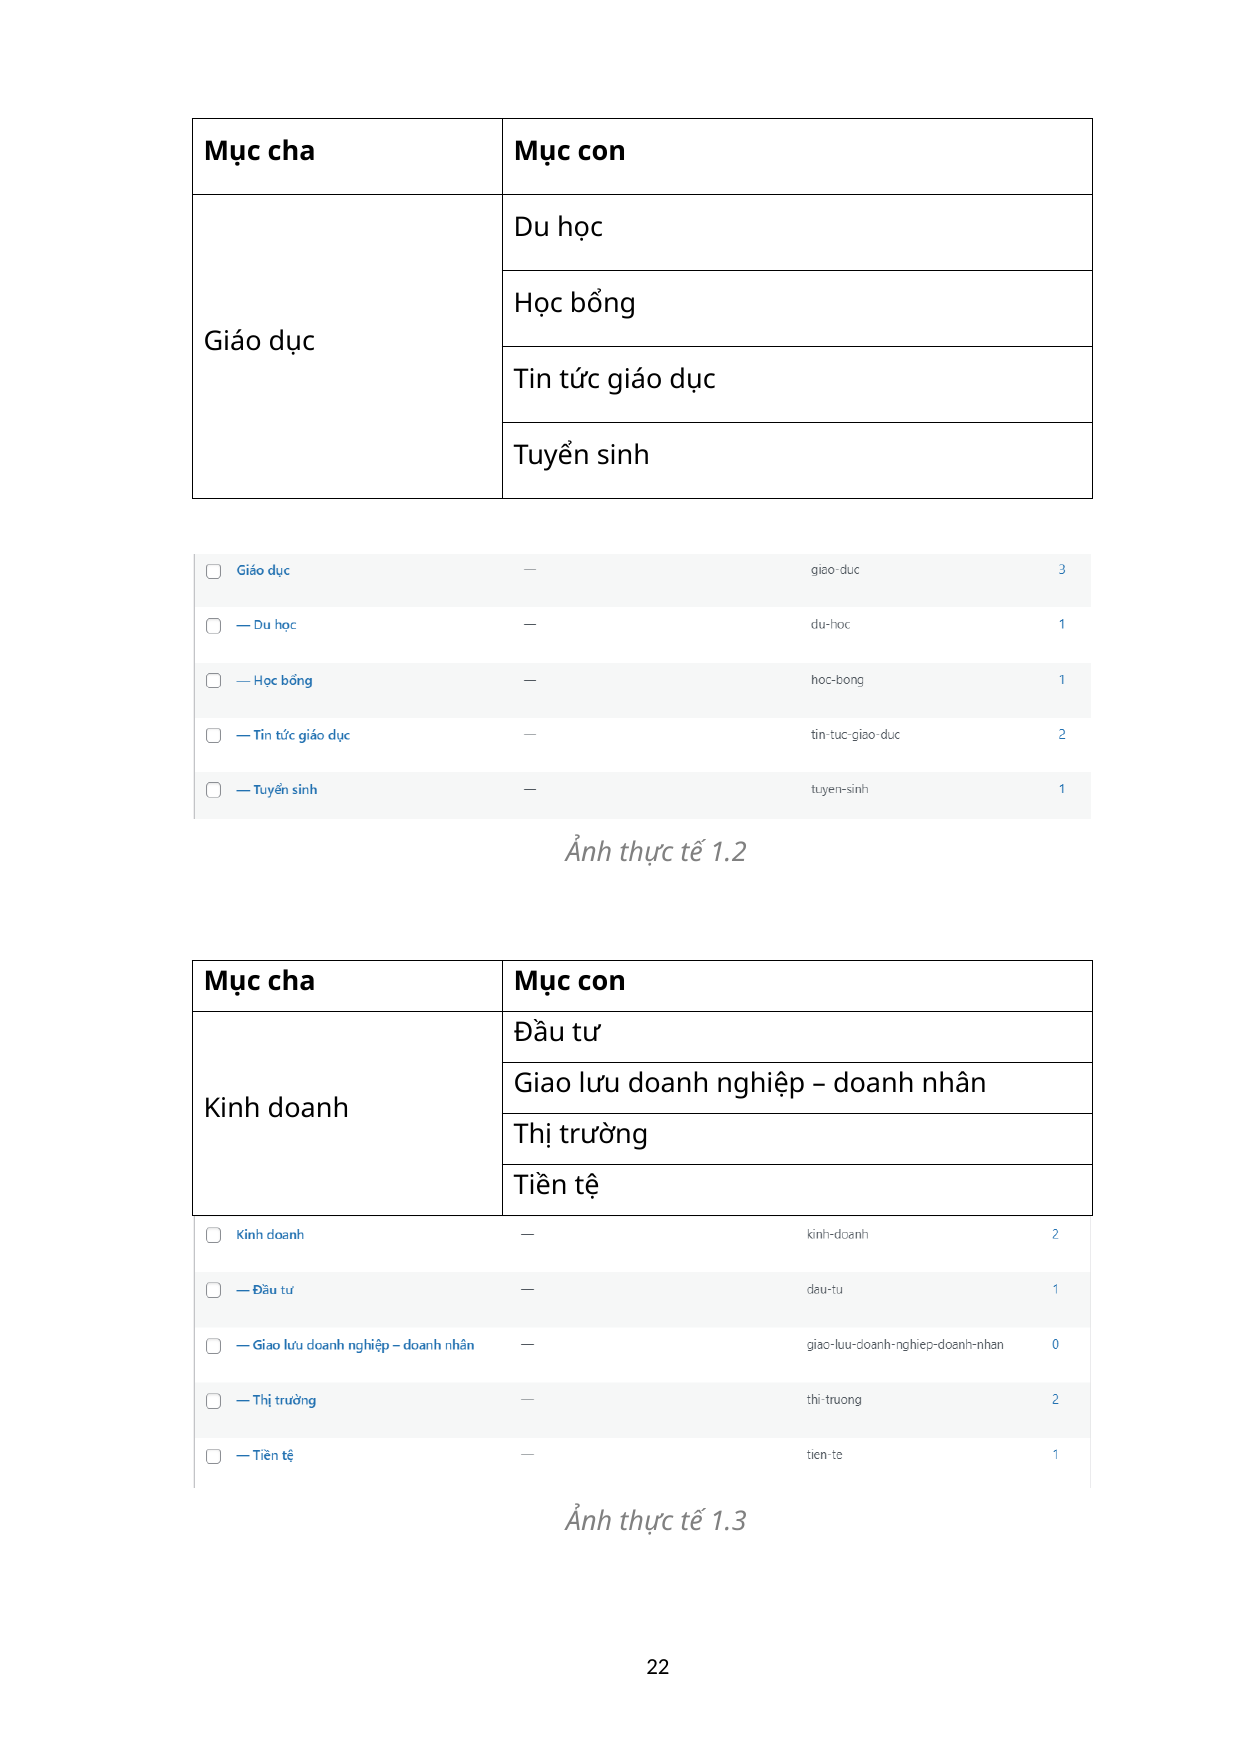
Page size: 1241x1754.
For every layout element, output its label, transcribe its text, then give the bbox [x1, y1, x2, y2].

table_cell Tuyển sinh [503, 423, 1092, 498]
picture [193, 554, 1091, 819]
table_header Mục cha [193, 119, 502, 194]
table_cell Thị trường [503, 1114, 1092, 1164]
list Ảnh thực tế 1.2 [193, 833, 1122, 869]
table_cell Tiền tệ [503, 1165, 1092, 1215]
table_header Mục cha [193, 961, 502, 1011]
table_cell Đầu tư [503, 1012, 1092, 1062]
table_header Mục con [503, 961, 1092, 1011]
table_cell Tin tức giáo dục [503, 347, 1092, 422]
table_cell Học bổng [503, 271, 1092, 346]
table_header Mục con [503, 119, 1092, 194]
table_cell Giáo dục [193, 195, 502, 498]
table_cell Giao lưu doanh nghiệp – doanh nhân [503, 1063, 1092, 1113]
table_cell Du học [503, 195, 1092, 270]
list Ảnh thực tế 1.3 [193, 1501, 1122, 1538]
table_cell Kinh doanh [193, 1012, 502, 1215]
picture [193, 1216, 1091, 1488]
